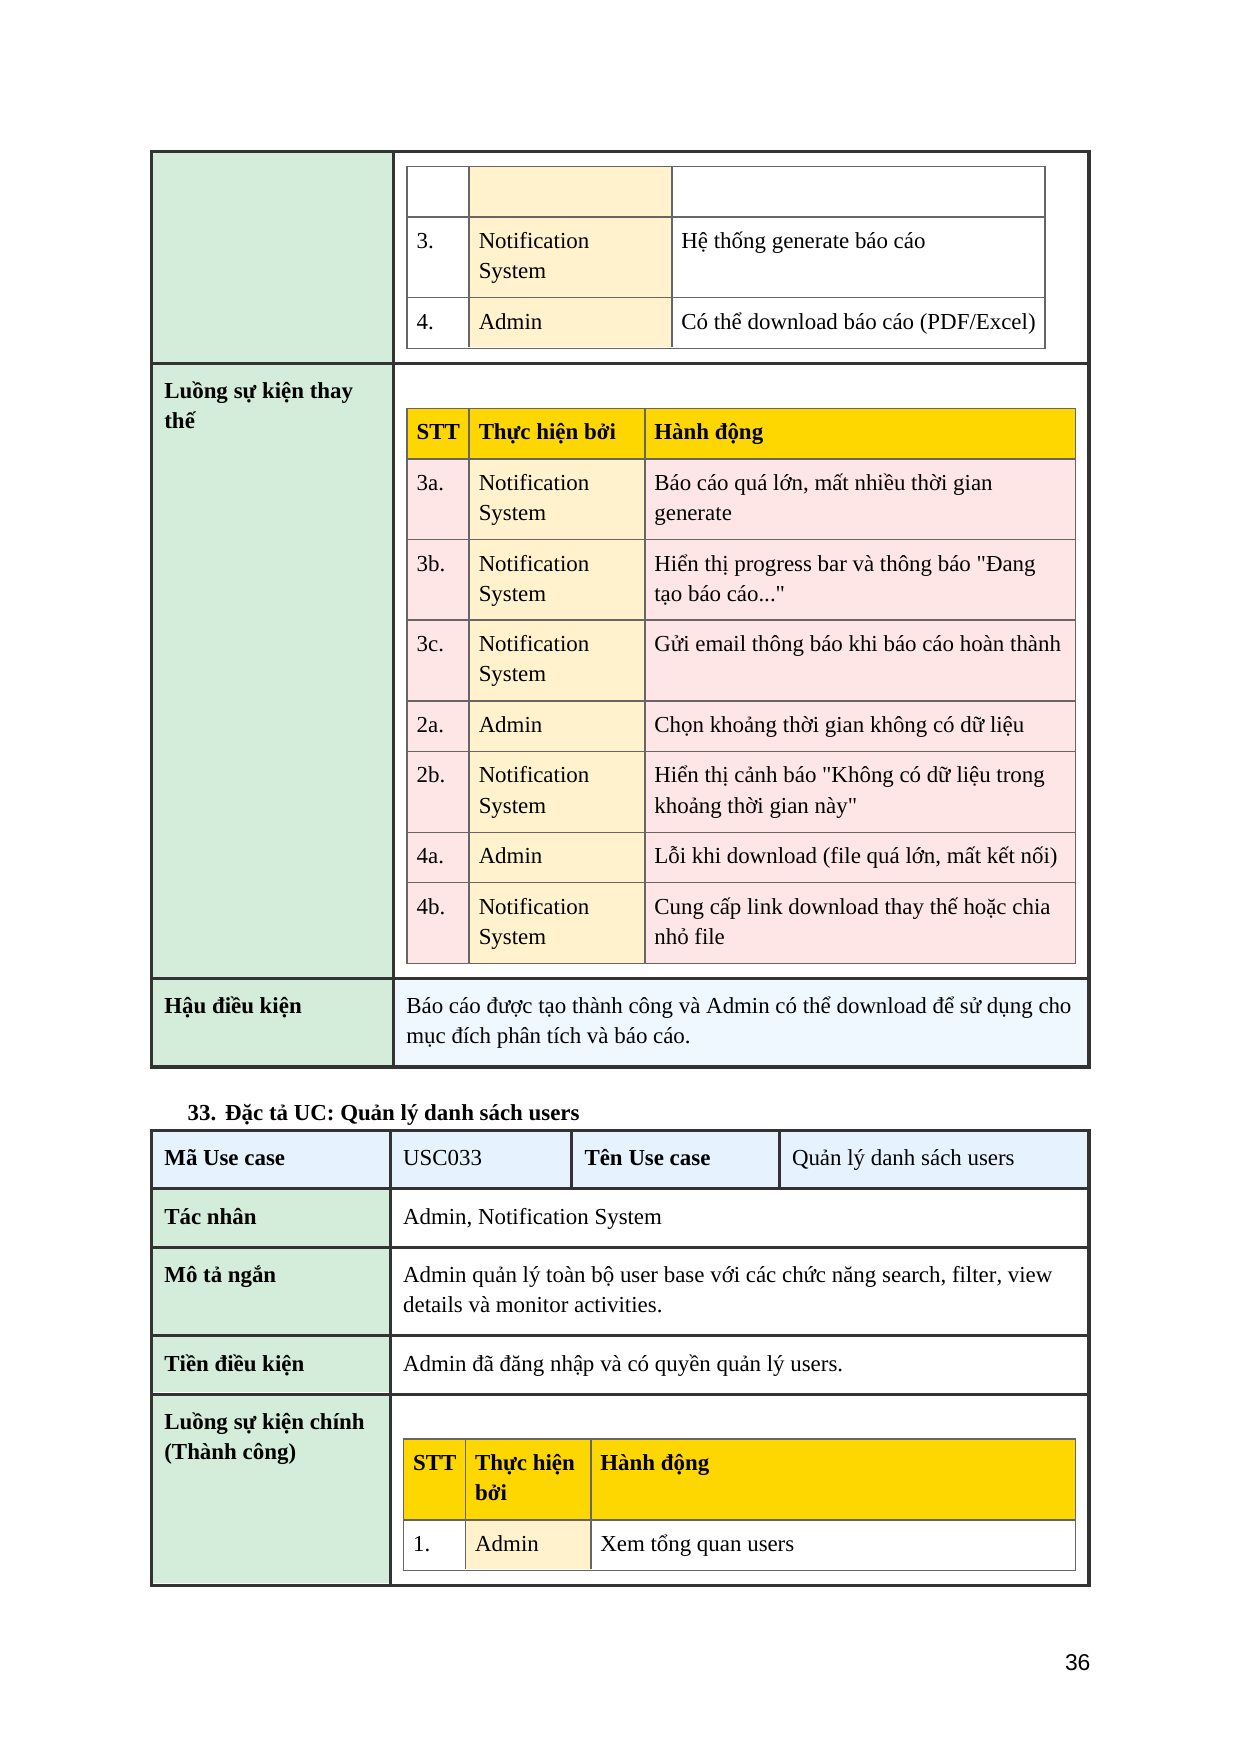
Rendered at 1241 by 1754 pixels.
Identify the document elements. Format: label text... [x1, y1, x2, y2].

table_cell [153, 1396, 389, 1583]
list Đặc tả UC: Quản lý danh sách users [187, 1099, 1090, 1125]
table_cell Báo cáo được tạo thành công và Admin có thể download để sử dụng cho mục đích phân tích và báo cáo. [395, 980, 1087, 1065]
table_cell Admin quản lý toàn bộ user base với các chức năng search, filter, view details và monitor activities. [392, 1249, 1087, 1334]
table_cell [392, 1396, 1087, 1583]
table_header USC033 [392, 1132, 570, 1187]
table_cell [395, 365, 1087, 977]
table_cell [153, 153, 392, 362]
table_cell Tiền điều kiện [153, 1337, 389, 1392]
table_cell Tác nhân [153, 1190, 389, 1246]
table_header Quản lý danh sách users [781, 1132, 1087, 1187]
table_header Tên Use case [573, 1132, 778, 1187]
table_cell Hậu điều kiện [153, 980, 392, 1065]
table_cell Admin, Notification System [392, 1190, 1087, 1246]
table_cell Luồng sự kiện thay thế [153, 365, 392, 977]
table_cell Admin đã đăng nhập và có quyền quản lý users. [392, 1337, 1087, 1392]
table_cell Mô tả ngắn [153, 1249, 389, 1334]
table_header Mã Use case [153, 1132, 389, 1187]
table_cell [395, 153, 1087, 362]
